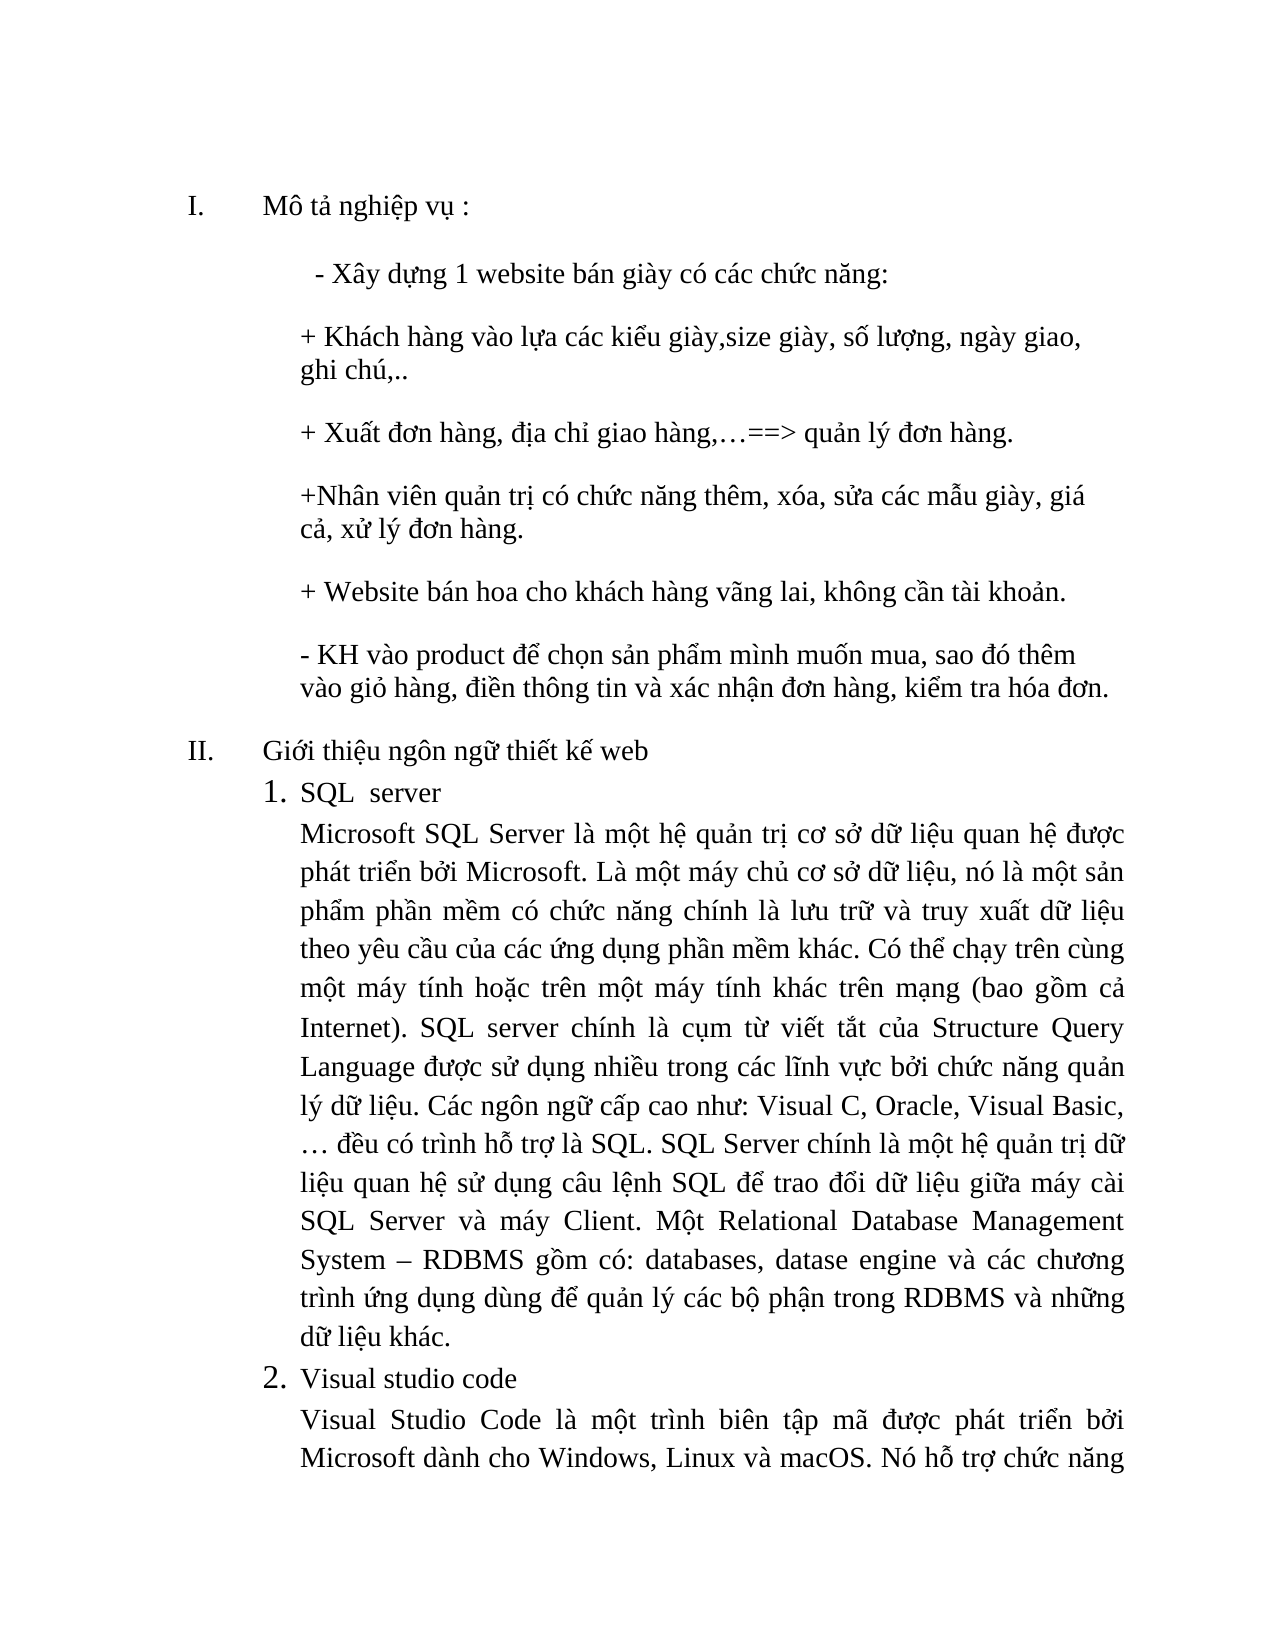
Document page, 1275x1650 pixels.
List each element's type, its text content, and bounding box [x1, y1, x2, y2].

text - KH vào product để chọn sản phẩm mình muốn mua, sao đó thêm vào giỏ hàng, điền thông tin và xác nhận đơn hàng, kiểm tra hóa đơn. [300, 637, 1125, 704]
text + Xuất đơn hàng, địa chỉ giao hàng,…==> quản lý đơn hàng. [300, 415, 1125, 449]
text - Xây dựng 1 website bán giày có các chức năng: [300, 256, 1125, 290]
list Microsoft SQL Server là một hệ quản trị cơ sở dữ liệu quan hệ được phát triển bởi Microsoft. Là một máy chủ cơ sở dữ liệu, nó là một sản phẩm phần mềm có chức năng chính là lưu trữ và truy xuất dữ liệu theo yêu cầu của các ứng dụng phần mềm khác. Có thể chạy trên cùng một máy tính hoặc trên một máy tính khác trên mạng (bao gồm cả Internet). SQL server chính là cụm từ viết tắt của Structure Query Language được sử dụng nhiều trong các lĩnh vực bởi chức năng quản lý dữ liệu. Các ngôn ngữ cấp cao như: Visual C, Oracle, Visual Basic,… đều có trình hỗ trợ là SQL. SQL Server chính là một hệ quản trị dữ liệu quan hệ sử dụng câu lệnh SQL để trao đổi dữ liệu giữa máy cài SQL Server và máy Client. Một Relational Database Management System – RDBMS gồm có: databases, datase engine và các chương trình ứng dụng dùng để quản lý các bộ phận trong RDBMS và những dữ liệu khác. [300, 816, 1125, 1353]
list SQL server [262, 772, 1125, 810]
list Mô tả nghiệp vụ : [187, 188, 1125, 222]
list Giới thiệu ngôn ngữ thiết kế web [187, 733, 1125, 767]
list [300, 1402, 1125, 1474]
list Visual studio code [262, 1358, 1125, 1396]
text + Website bán hoa cho khách hàng vãng lai, không cần tài khoản. [300, 574, 1125, 608]
text +Nhân viên quản trị có chức năng thêm, xóa, sửa các mẫu giày, giá cả, xử lý đơn hàng. [300, 478, 1125, 545]
text + Khách hàng vào lựa các kiểu giày,size giày, số lượng, ngày giao, ghi chú,.. [300, 319, 1125, 386]
